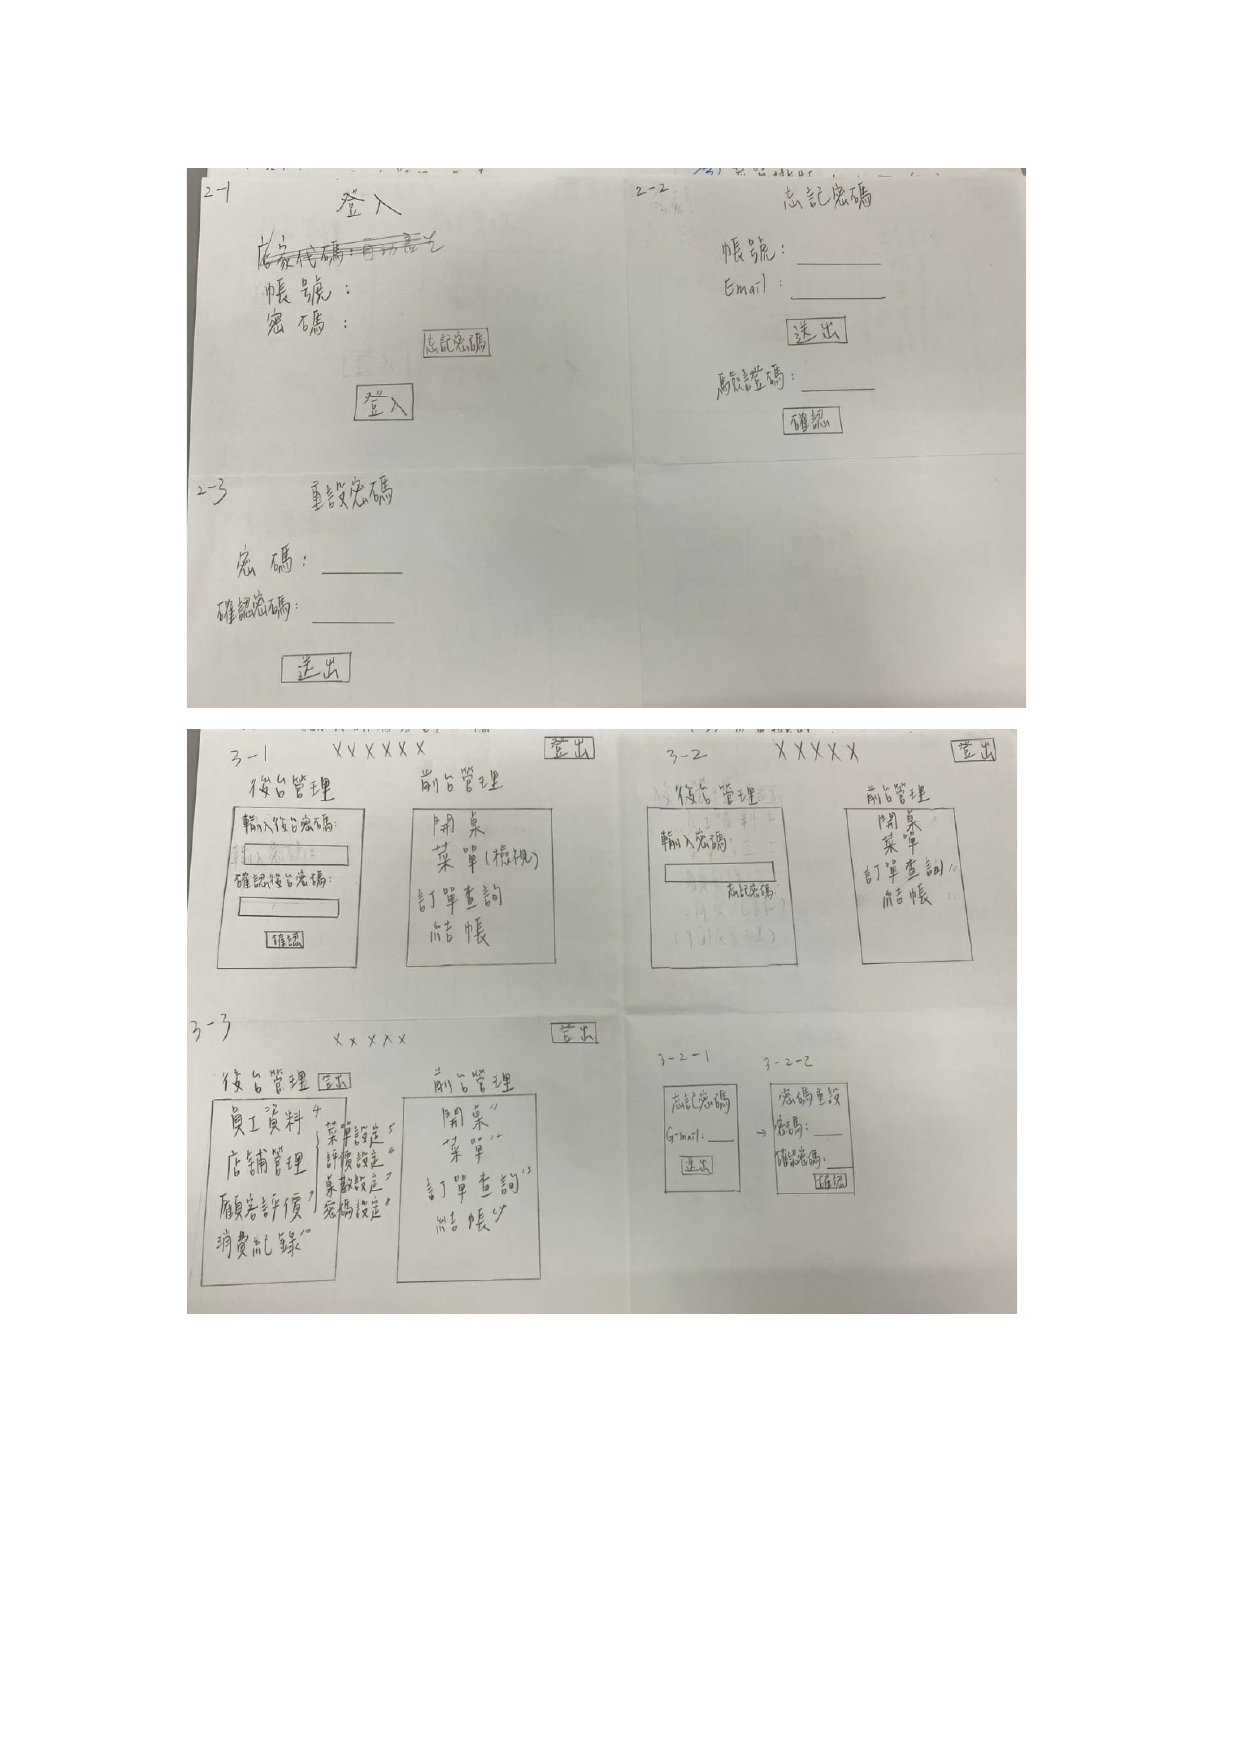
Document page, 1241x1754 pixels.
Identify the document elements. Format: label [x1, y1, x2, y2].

picture [187, 729, 1018, 1314]
picture [186, 168, 1027, 708]
